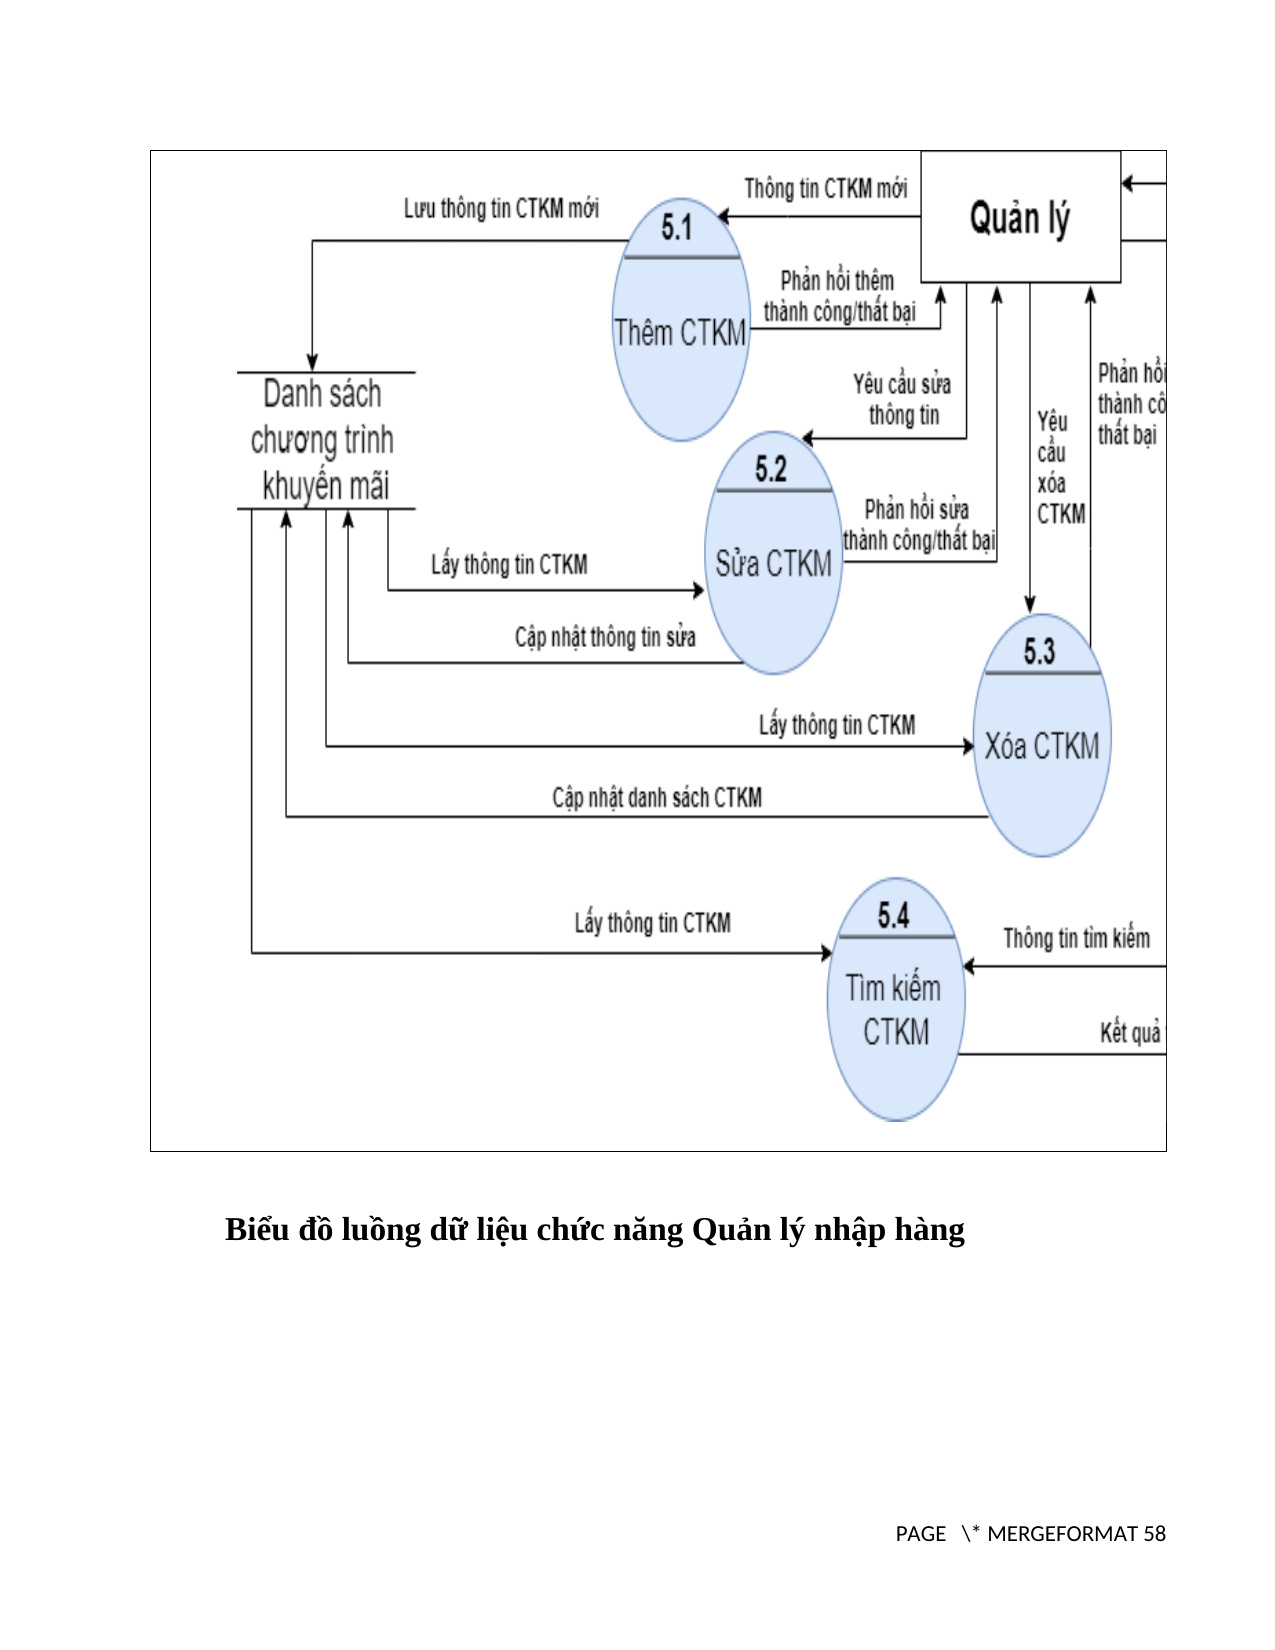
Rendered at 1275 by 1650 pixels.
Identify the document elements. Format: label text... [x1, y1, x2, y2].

picture [236, 151, 1167, 1122]
table_header [151, 151, 1166, 1151]
list Biểu đồ luồng dữ liệu chức năng Quản lý nhập hàng [225, 1210, 1167, 1248]
